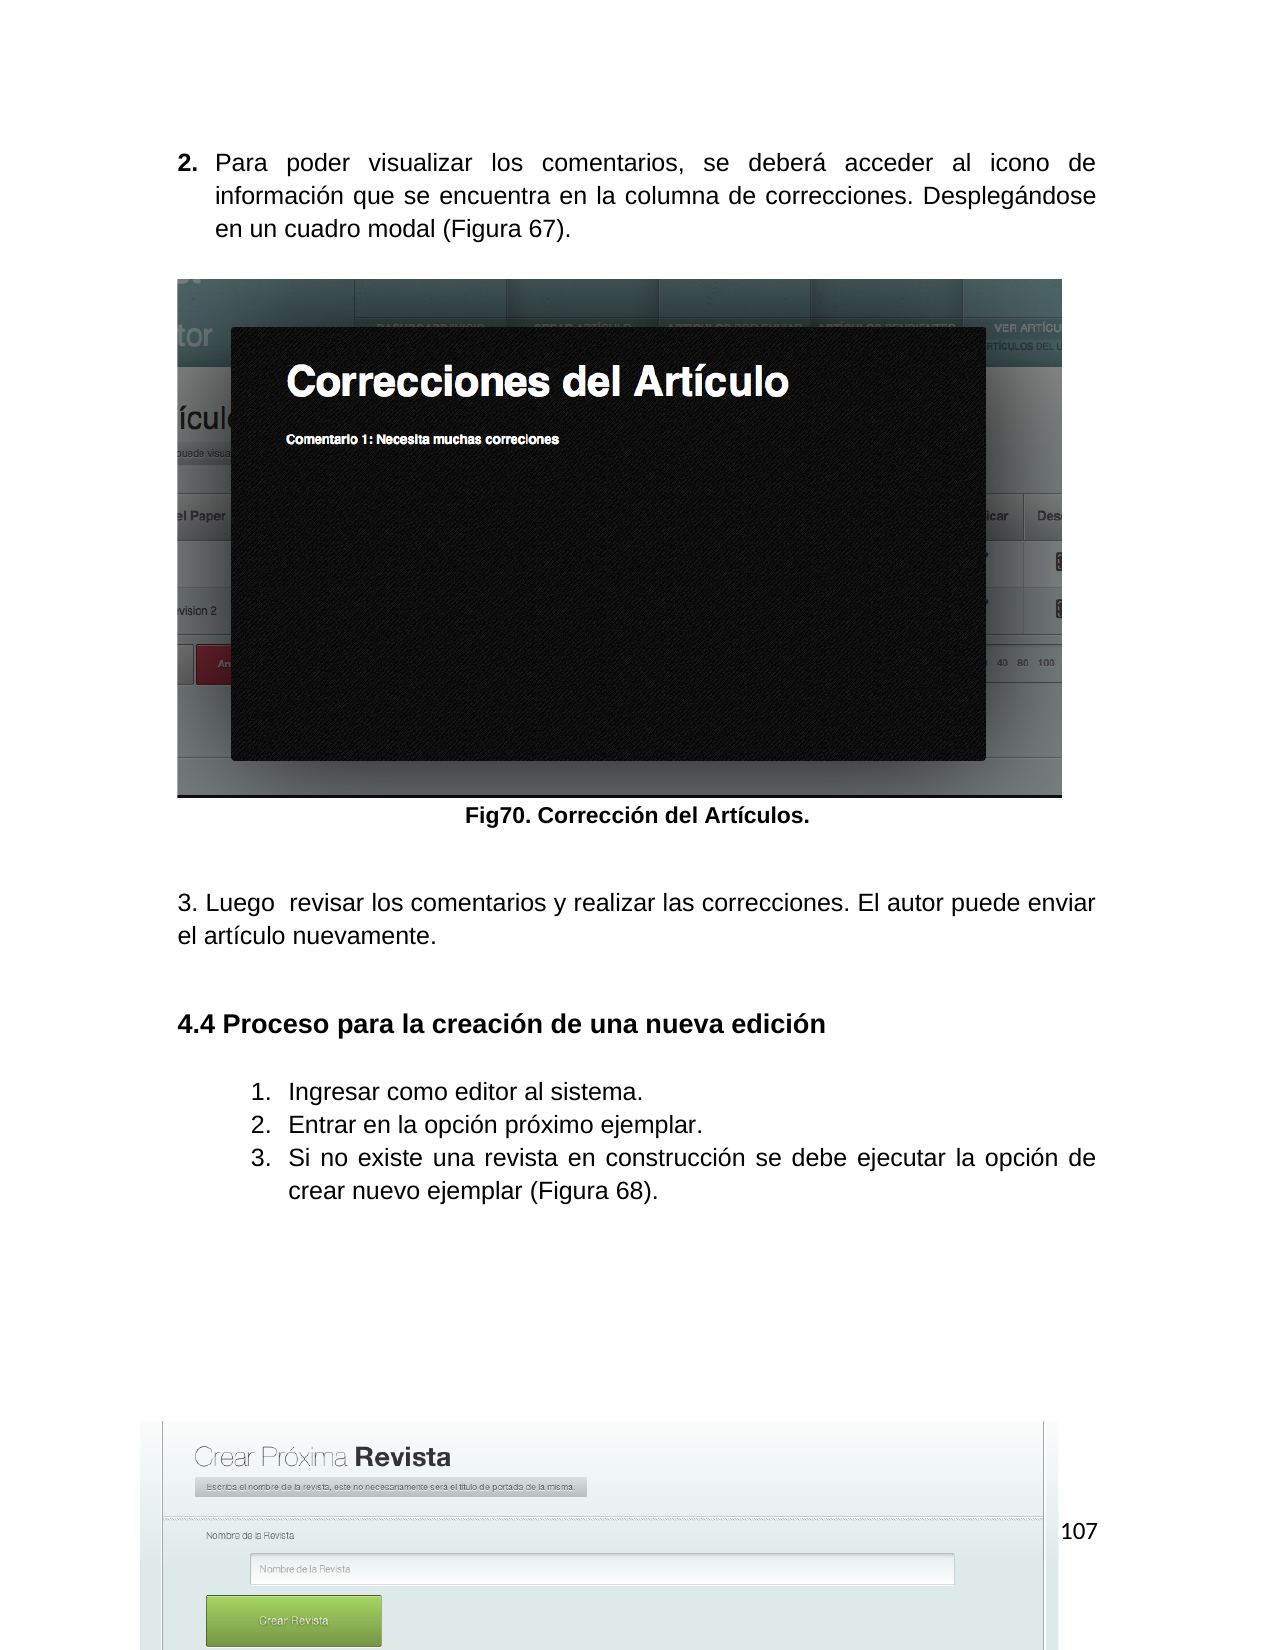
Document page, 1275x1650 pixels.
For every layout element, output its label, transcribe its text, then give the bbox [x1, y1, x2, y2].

picture [139, 1421, 1059, 1650]
list Ingresar como editor al sistema. [251, 1077, 1098, 1106]
text Fig70. Corrección del Artículos. [177, 802, 1098, 829]
list Entrar en la opción próximo ejemplar. [251, 1110, 1098, 1139]
list Para poder visualizar los comentarios, se deberá acceder al icono de información que se encuentra en la columna de correcciones. Desplegándose en un cuadro modal (Figura 67). [177, 148, 1098, 242]
picture [177, 279, 1062, 798]
text 3. Luego revisar los comentarios y realizar las correcciones. El autor puede enviar el artículo nuevamente. [177, 888, 1098, 950]
list Si no existe una revista en construcción se debe ejecutar la opción de crear nuevo ejemplar (Figura 68). [251, 1143, 1098, 1205]
subtitle 4.4 Proceso para la creación de una nueva edición [177, 1008, 1098, 1039]
